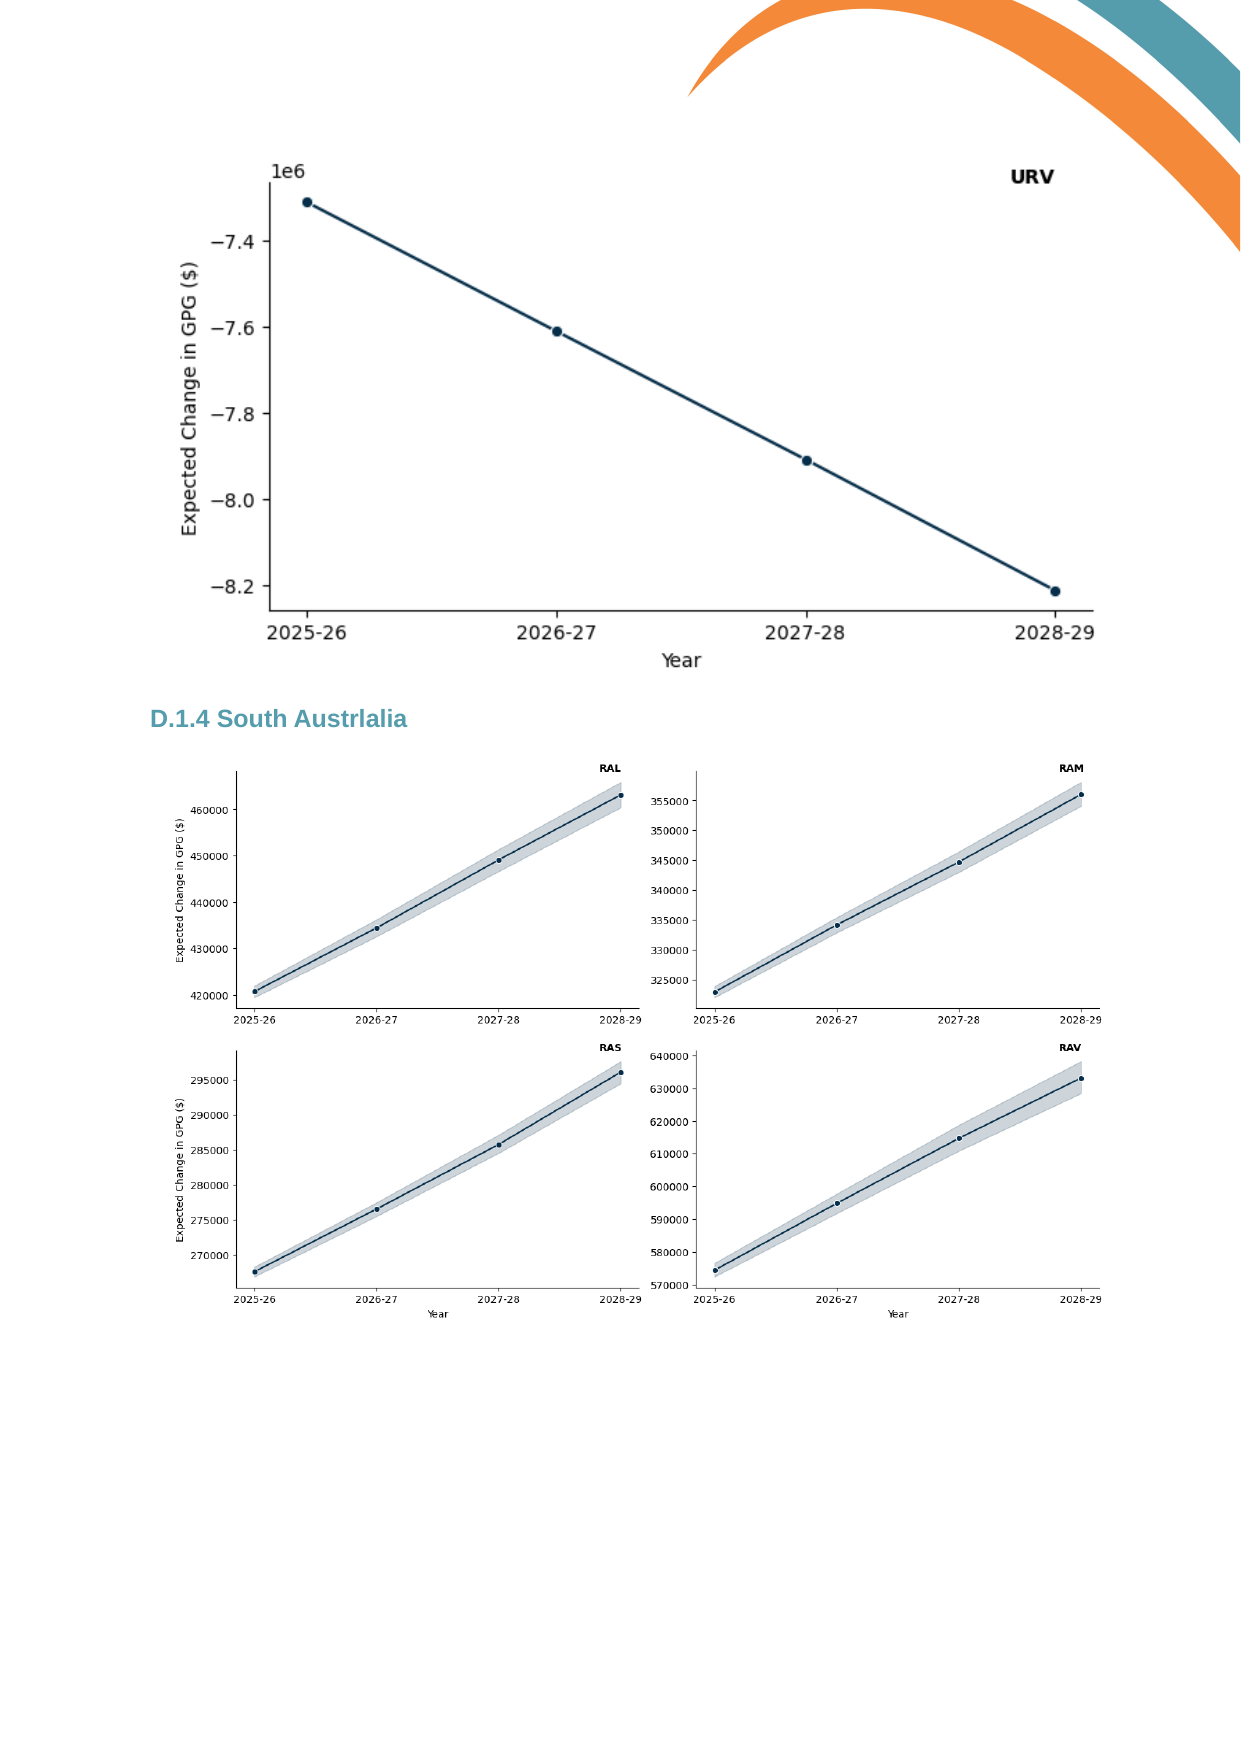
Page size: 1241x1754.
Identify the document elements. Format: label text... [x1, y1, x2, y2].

picture [19, 0, 1241, 684]
picture [168, 756, 1109, 1326]
subtitle D.1.4 South Austrlalia [150, 704, 1090, 733]
